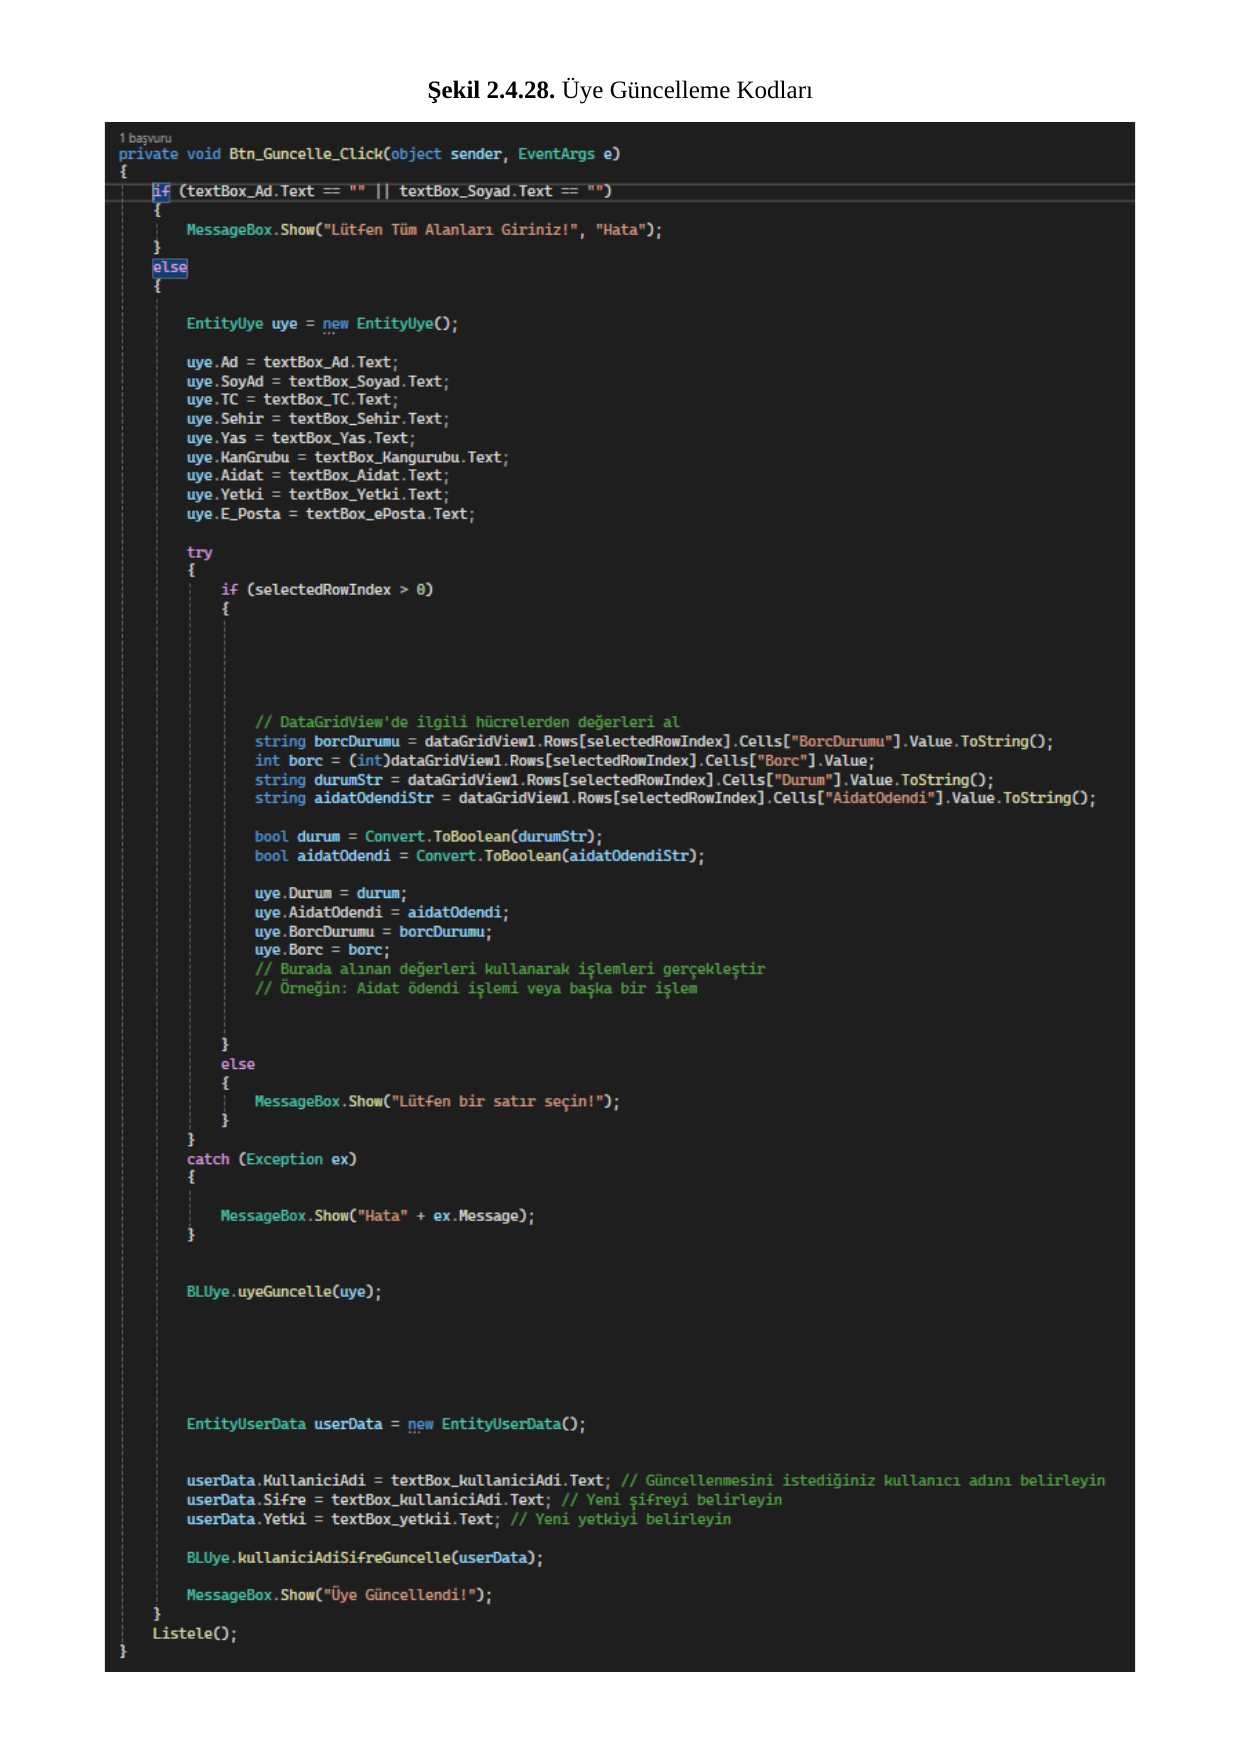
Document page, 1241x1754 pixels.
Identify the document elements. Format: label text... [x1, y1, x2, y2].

text Şekil 2.4.28. Üye Güncelleme Kodları [75, 75, 1165, 104]
picture [104, 122, 1136, 1672]
